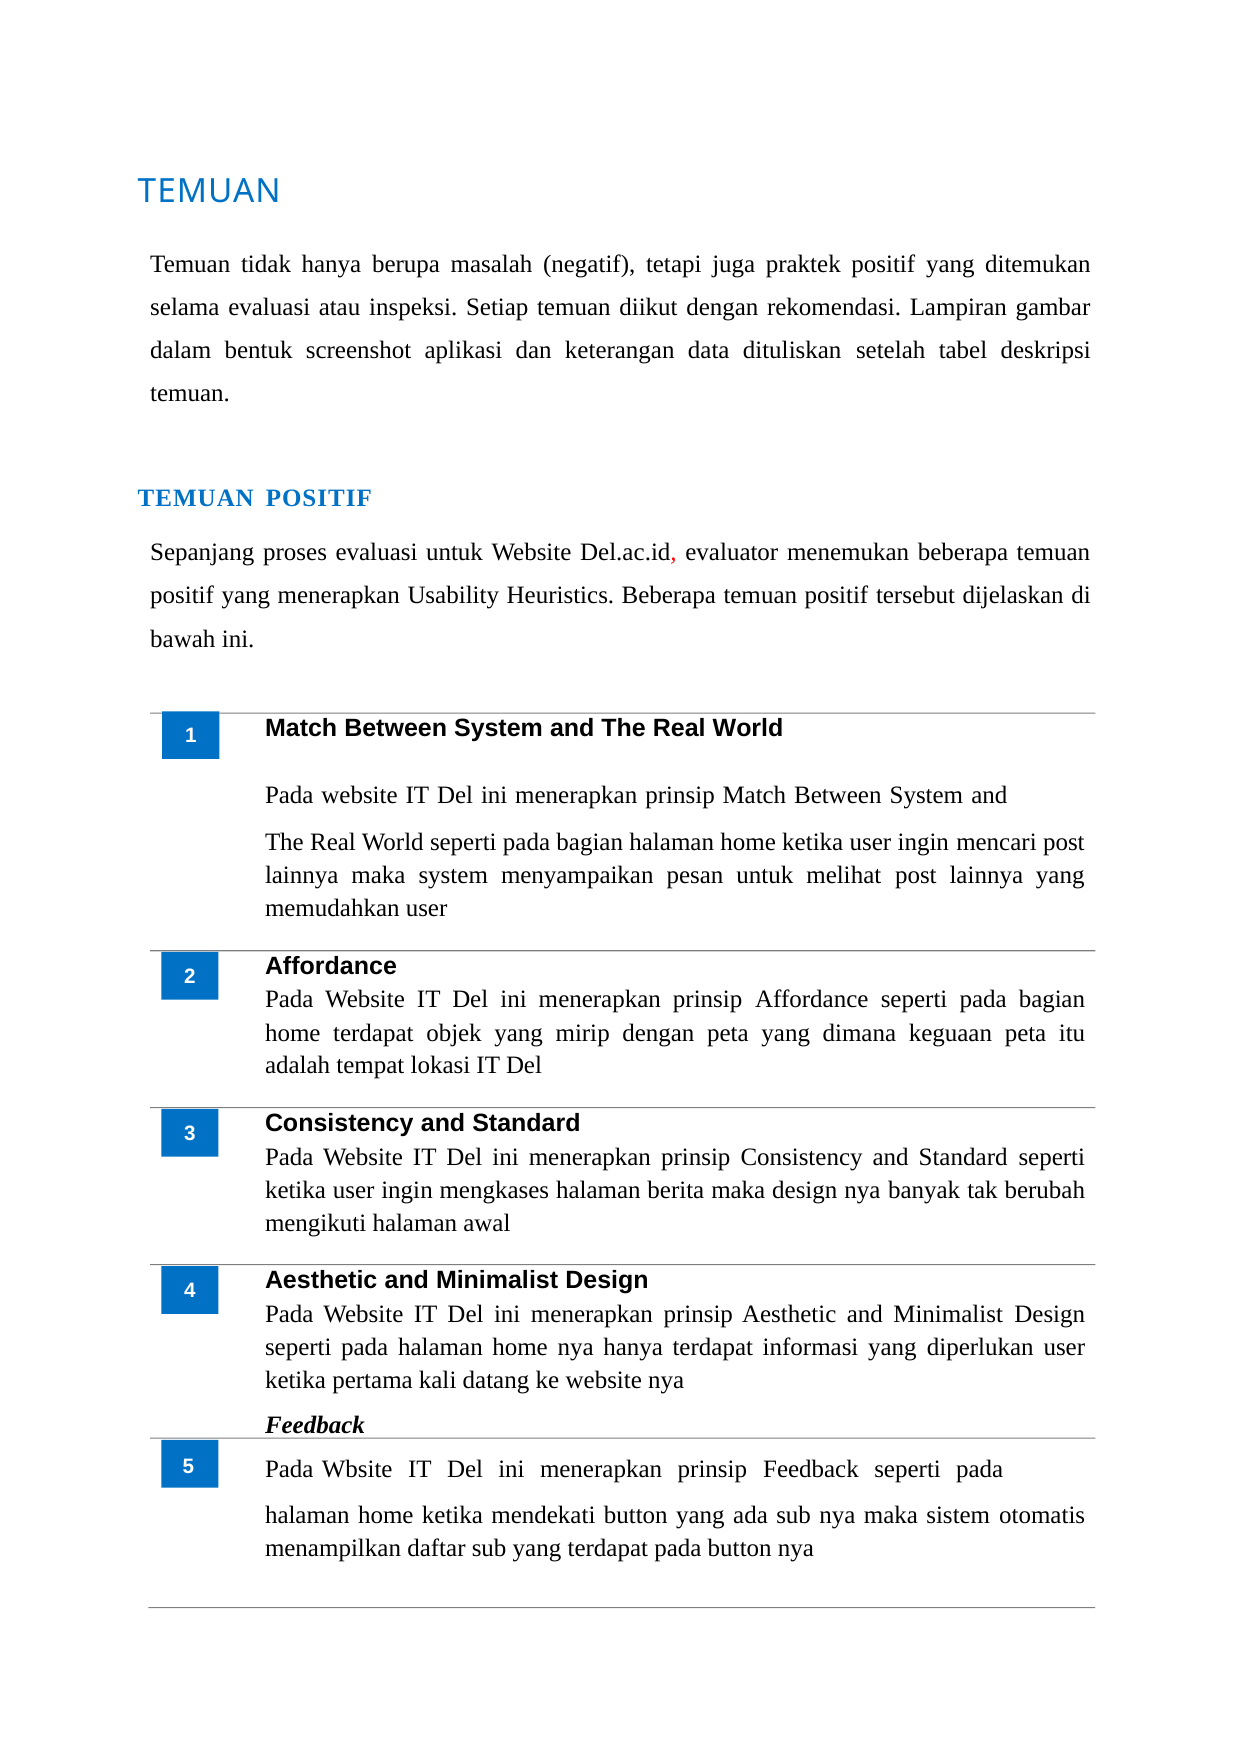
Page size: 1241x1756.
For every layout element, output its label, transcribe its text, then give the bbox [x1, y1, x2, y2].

text Pada Website IT Del ini menerapkan prinsip Aesthetic and Minimalist Design seperti pada halaman home nya hanya terdapat informasi yang diperlukan user ketika pertama kali datang ke website nya [265, 1299, 1085, 1393]
subtitle TEMUAN POSITIF [137, 483, 1167, 512]
text Temuan tidak hanya berupa masalah (negatif), tetapi juga praktek positif yang ditemukan selama evaluasi atau inspeksi. Setiap temuan diikut dengan rekomendasi. Lampiran gambar dalam bentuk screenshot aplikasi dan keterangan data dituliskan setelah tabel deskripsi temuan. [150, 249, 1091, 407]
text Sepanjang proses evaluasi untuk Website Del.ac.id, evaluator menemukan beberapa temuan positif yang menerapkan Usability Heuristics. Beberapa temuan positif tersebut dijelaskan di bawah ini. [150, 537, 1091, 652]
text Pada Website IT Del ini menerapkan prinsip Affordance seperti pada bagian home terdapat objek yang mirip dengan peta yang dimana keguaan peta itu adalah tempat lokasi IT Del [265, 984, 1085, 1079]
text The Real World seperti pada bagian halaman home ketika user ingin mencari post lainnya maka system menyampaikan pesan untuk melihat post lainnya yang memudahkan user [265, 827, 1084, 922]
text Pada Website IT Del ini menerapkan prinsip Consistency and Standard seperti ketika user ingin mengkases halaman berita maka design nya banyak tak berubah mengikuti halaman awal [265, 1142, 1085, 1236]
text Pada Wbsite IT Del ini menerapkan prinsip Feedback seperti pada [265, 1454, 1167, 1483]
text Pada website IT Del ini menerapkan prinsip Match Between System and [265, 725, 1167, 809]
subtitle 5 Feedback [137, 1410, 1167, 1448]
subtitle TEMUAN [137, 167, 1167, 212]
text halaman home ketika mendekati button yang ada sub nya maka sistem otomatis menampilkan daftar sub yang terdapat pada button nya [265, 1500, 1085, 1562]
